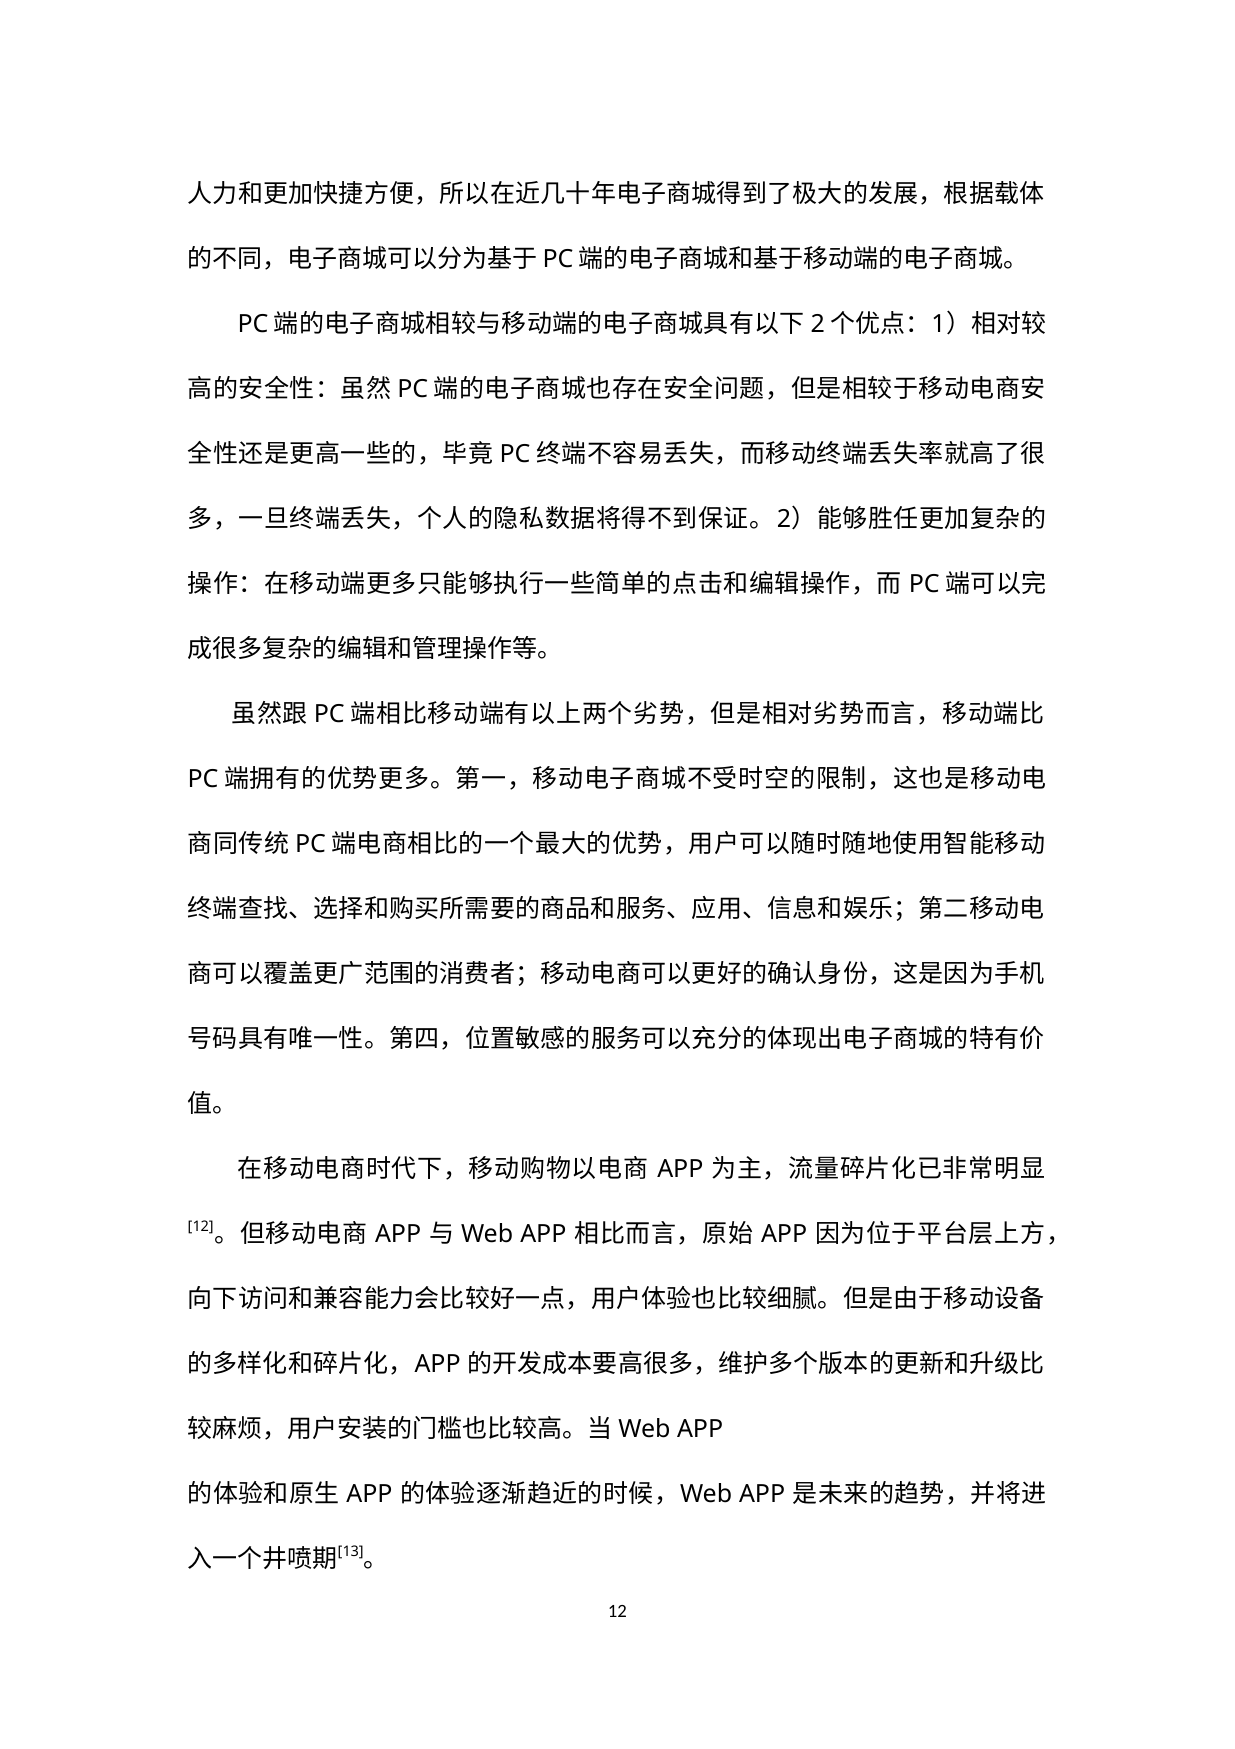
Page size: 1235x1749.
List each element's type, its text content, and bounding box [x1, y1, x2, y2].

text PC端的电子商城相较与移动端的电子商城具有以下2个优点：1）相对较高的安全性：虽然PC端的电子商城也存在安全问题，但是相较于移动电商安全性还是更高一些的，毕竟PC终端不容易丢失，而移动终端丢失率就高了很多，一旦终端丢失，个人的隐私数据将得不到保证。2）能够胜任更加复杂的操作：在移动端更多只能够执行一些简单的点击和编辑操作，而PC端可以完成很多复杂的编辑和管理操作等。 [187, 289, 1047, 679]
text 的体验和原生 APP 的体验逐渐趋近的时候，Web APP 是未来的趋势，并将进入一个井喷期[13]。 [187, 1459, 1047, 1589]
text 在移动电商时代下，移动购物以电商 APP 为主，流量碎片化已非常明显[12]。但移动电商 APP 与 Web APP 相比而言，原始 APP 因为位于平台层上方，向下访问和兼容能力会比较好一点，用户体验也比较细腻。但是由于移动设备的多样化和碎片化，APP 的开发成本要高很多，维护多个版本的更新和升级比较麻烦，用户安装的门槛也比较高。当 Web APP [187, 1134, 1047, 1459]
text 虽然跟PC端相比移动端有以上两个劣势，但是相对劣势而言，移动端比PC端拥有的优势更多。第一，移动电子商城不受时空的限制，这也是移动电商同传统PC端电商相比的一个最大的优势，用户可以随时随地使用智能移动终端查找、选择和购买所需要的商品和服务、应用、信息和娱乐；第二移动电商可以覆盖更广范围的消费者；移动电商可以更好的确认身份，这是因为手机号码具有唯一性。第四，位置敏感的服务可以充分的体现出电子商城的特有价值。 [187, 679, 1047, 1134]
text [187, 159, 1047, 289]
